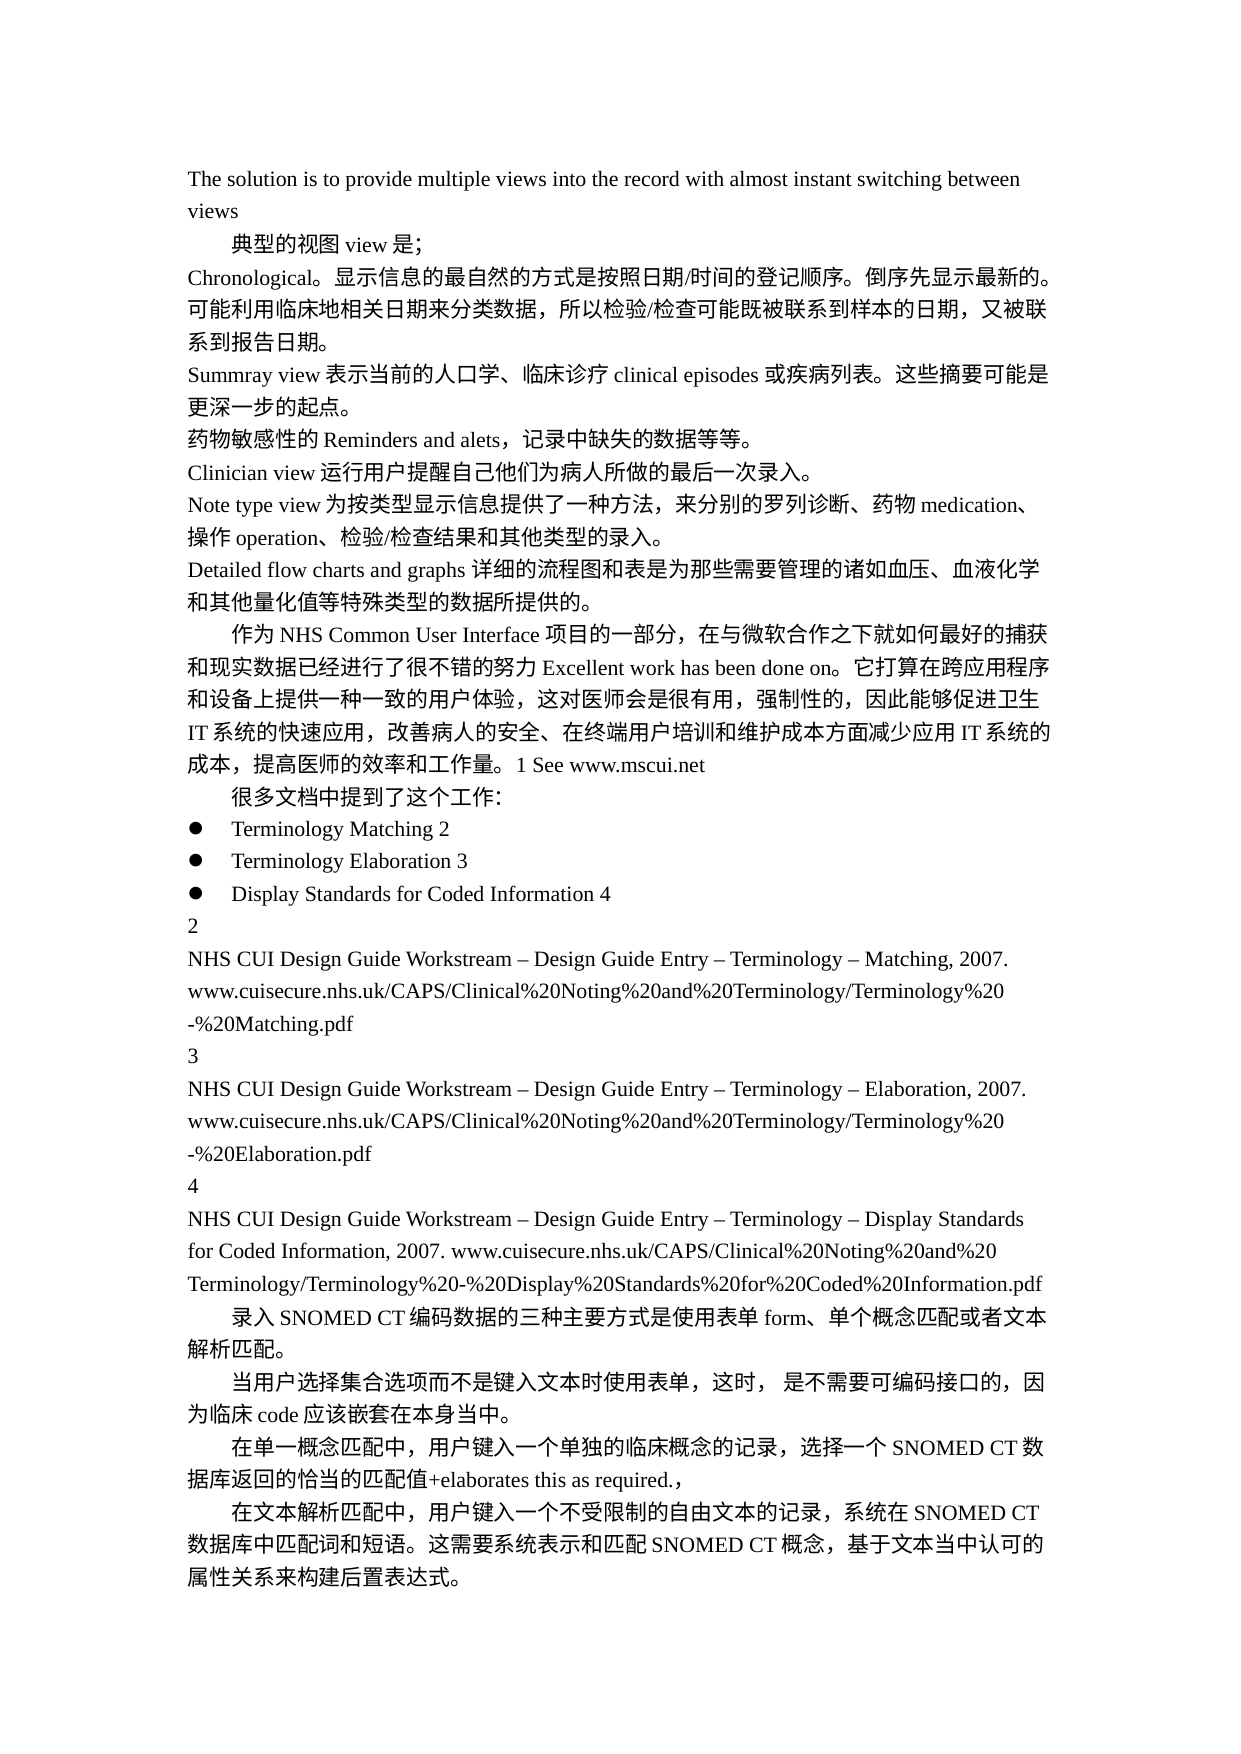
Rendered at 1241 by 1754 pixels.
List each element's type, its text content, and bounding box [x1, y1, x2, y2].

text 2 [187, 909, 1053, 942]
text 在文本解析匹配中，用户键入一个不受限制的自由文本的记录，系统在SNOMED CT数据库中匹配词和短语。这需要系统表示和匹配SNOMED CT概念，基于文本当中认可的属性关系来构建后置表达式。 [187, 1494, 1053, 1592]
list Terminology Elaboration 3 [187, 844, 1053, 877]
text 当用户选择集合选项而不是键入文本时使用表单，这时， 是不需要可编码接口的，因为临床code应该嵌套在本身当中。 [187, 1364, 1053, 1429]
text Chronological。显示信息的最自然的方式是按照日期/时间的登记顺序。倒序先显示最新的。可能利用临床地相关日期来分类数据，所以检验/检查可能既被联系到样本的日期，又被联系到报告日期。 [187, 259, 1053, 357]
text -%20Matching.pdf [187, 1007, 1053, 1039]
text 4 [187, 1169, 1053, 1202]
text NHS CUI Design Guide Workstream – Design Guide Entry – Terminology – Elaboration, 2007. [187, 1072, 1053, 1104]
text Note type view为按类型显示信息提供了一种方法，来分别的罗列诊断、药物medication、操作operation、检验/检查结果和其他类型的录入。 [187, 487, 1053, 552]
text Detailed flow charts and graphs 详细的流程图和表是为那些需要管理的诸如血压、血液化学和其他量化值等特殊类型的数据所提供的。 [187, 552, 1053, 617]
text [187, 162, 1053, 227]
text 在单一概念匹配中，用户键入一个单独的临床概念的记录，选择一个SNOMED CT数据库返回的恰当的匹配值+elaborates this as required.， [187, 1429, 1053, 1494]
text 很多文档中提到了这个工作： [187, 779, 1053, 812]
text Clinician view运行用户提醒自己他们为病人所做的最后一次录入。 [187, 454, 1053, 487]
text 作为NHS Common User Interface 项目的一部分，在与微软合作之下就如何最好的捕获和现实数据已经进行了很不错的努力Excellent work has been done on。它打算在跨应用程序和设备上提供一种一致的用户体验，这对医师会是很有用，强制性的，因此能够促进卫生IT系统的快速应用，改善病人的安全、在终端用户培训和维护成本方面减少应用IT系统的成本，提高医师的效率和工作量。1 See www.mscui.net [187, 617, 1053, 779]
text www.cuisecure.nhs.uk/CAPS/Clinical%20Noting%20and%20Terminology/Terminology%20 [187, 974, 1053, 1007]
text 典型的视图view是； [187, 227, 1053, 259]
text NHS CUI Design Guide Workstream – Design Guide Entry – Terminology – Matching, 2007. [187, 942, 1053, 974]
text www.cuisecure.nhs.uk/CAPS/Clinical%20Noting%20and%20Terminology/Terminology%20 [187, 1104, 1053, 1137]
text Terminology/Terminology%20-%20Display%20Standards%20for%20Coded%20Information.pdf [187, 1267, 1053, 1299]
text for Coded Information, 2007. www.cuisecure.nhs.uk/CAPS/Clinical%20Noting%20and%20 [187, 1234, 1053, 1267]
text Summray view表示当前的人口学、临床诊疗clinical episodes 或疾病列表。这些摘要可能是更深一步的起点。 [187, 357, 1053, 422]
text NHS CUI Design Guide Workstream – Design Guide Entry – Terminology – Display Standards [187, 1202, 1053, 1234]
list Terminology Matching 2 [187, 812, 1053, 844]
text -%20Elaboration.pdf [187, 1137, 1053, 1169]
list Display Standards for Coded Information 4 [187, 877, 1053, 909]
text 药物敏感性的Reminders and alets，记录中缺失的数据等等。 [187, 422, 1053, 454]
text 录入SNOMED CT编码数据的三种主要方式是使用表单form、单个概念匹配或者文本解析匹配。 [187, 1299, 1053, 1364]
text 3 [187, 1039, 1053, 1072]
